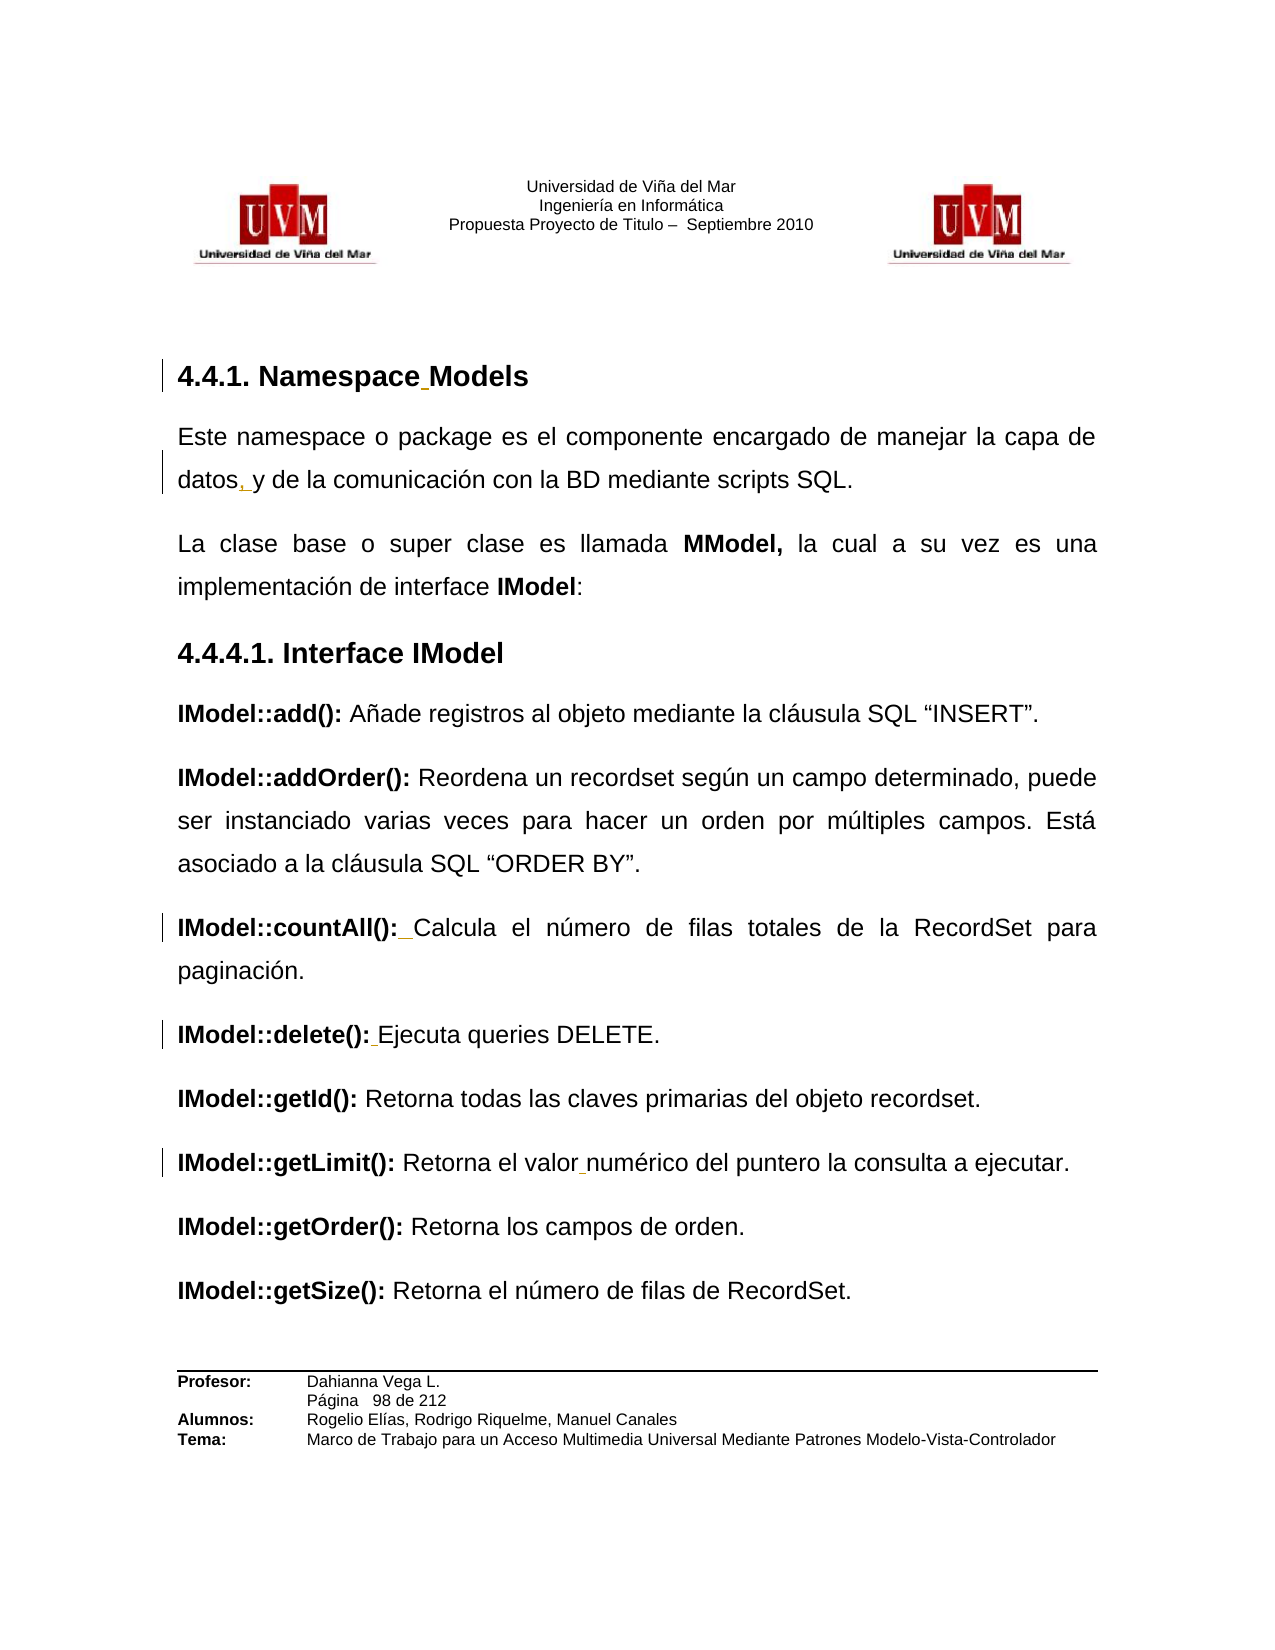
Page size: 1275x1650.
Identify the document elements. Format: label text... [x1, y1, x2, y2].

text IModel::addOrder(): Reordena un recordset según un campo determinado, puede ser instanciado varias veces para hacer un orden por múltiples campos. Está asociado a la cláusula SQL “ORDER BY”. [177, 763, 1098, 878]
text Este namespace o package es el componente encargado de manejar la capa de datosy de la comunicación con la BD mediante scripts SQL. [177, 422, 1098, 493]
subtitle 4.4.1. NamespaceModels [177, 359, 1098, 392]
text La clase base o super clase es llamada MModel, la cual a su vez es una implementación de interface IModel: [177, 529, 1098, 601]
text IModel::countAll():Calcula el número de filas totales de la RecordSet para paginación. [177, 913, 1098, 985]
text IModel::getLimit(): Retorna el valornumérico del puntero la consulta a ejecutar. [177, 1148, 1098, 1177]
text IModel::getId(): Retorna todas las claves primarias del objeto recordset. [177, 1084, 1098, 1113]
picture [177, 176, 390, 267]
subtitle 4.4.4.1. Interface IModel [177, 636, 1098, 669]
text IModel::add(): Añade registros al objeto mediante la cláusula SQL “INSERT”. [177, 699, 1098, 727]
picture [871, 176, 1084, 267]
text IModel::delete():Ejecuta queries DELETE. [177, 1020, 1098, 1049]
text IModel::getOrder(): Retorna los campos de orden. [177, 1212, 1098, 1241]
text IModel::getSize(): Retorna el número de filas de RecordSet. [177, 1276, 1098, 1304]
